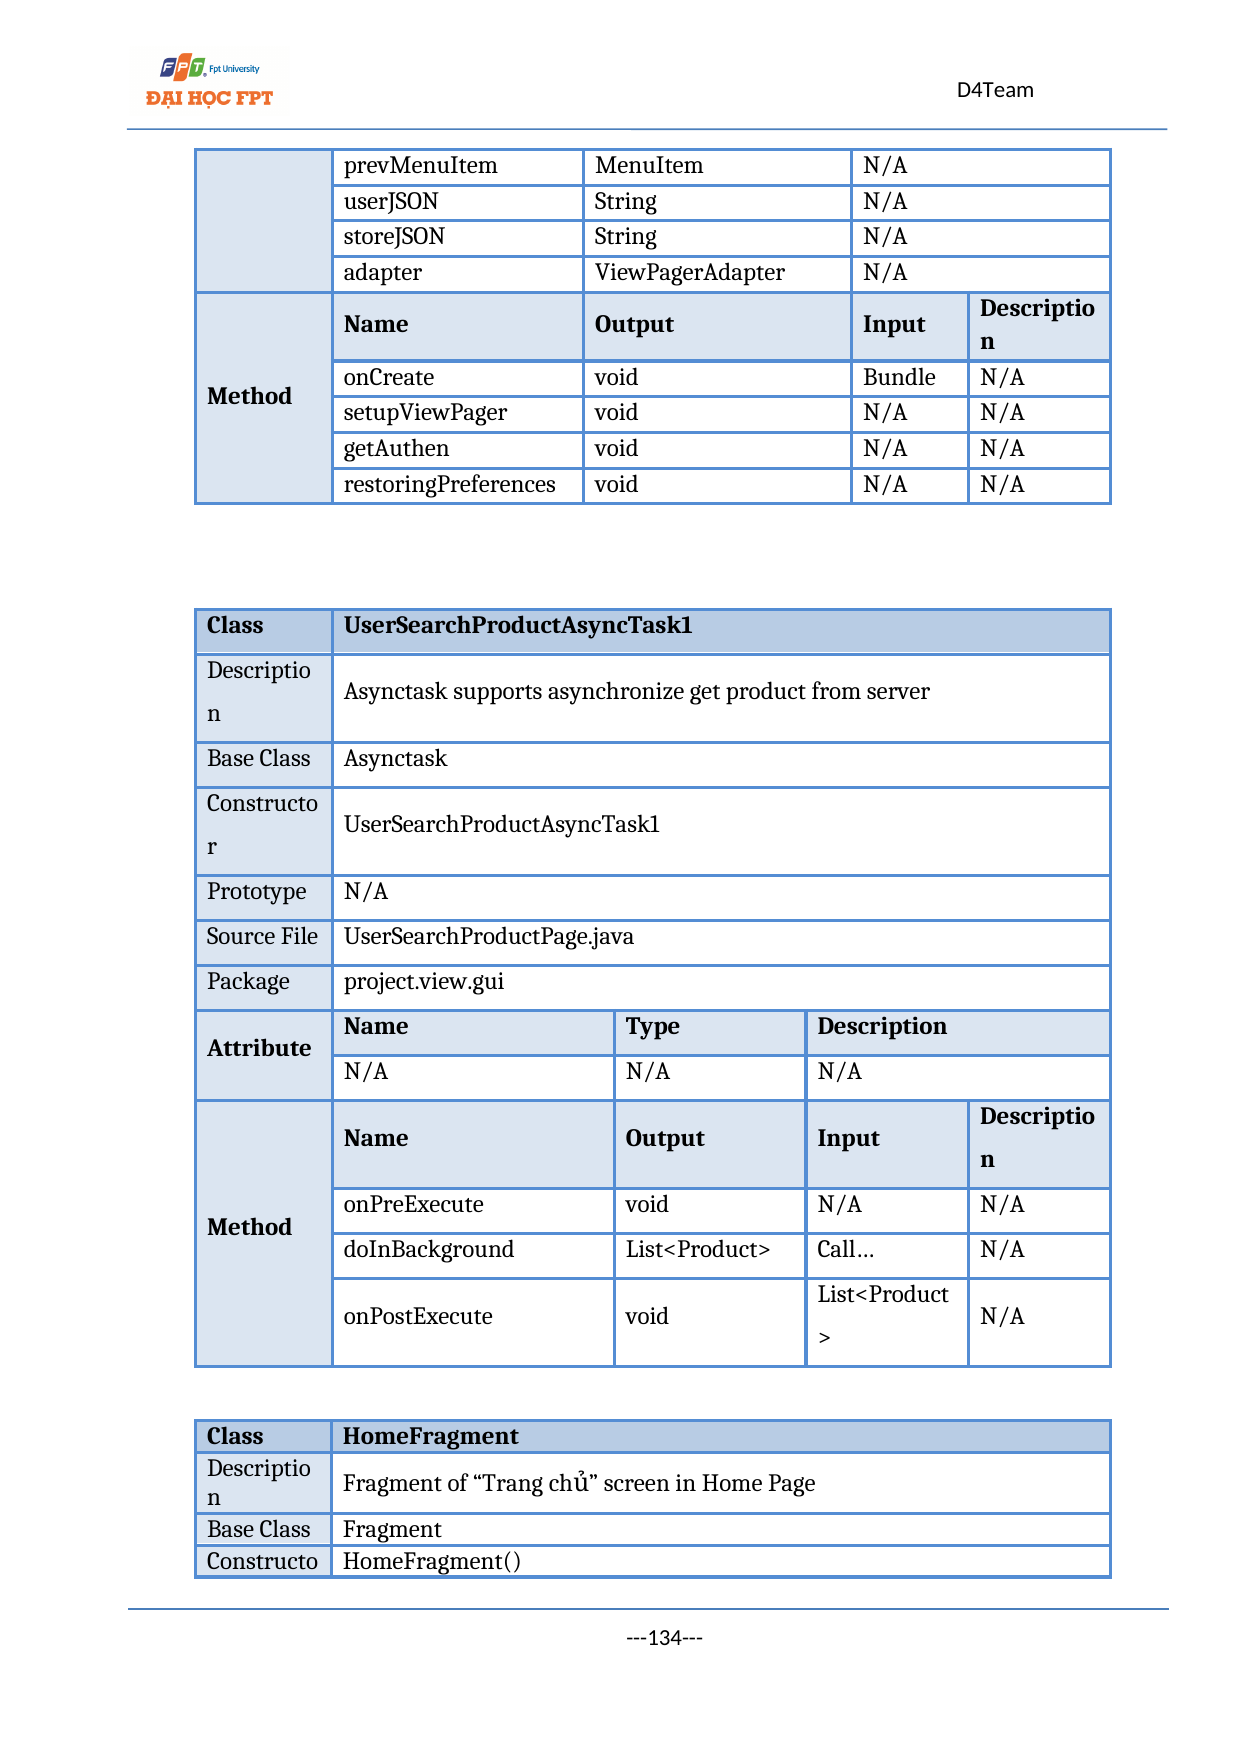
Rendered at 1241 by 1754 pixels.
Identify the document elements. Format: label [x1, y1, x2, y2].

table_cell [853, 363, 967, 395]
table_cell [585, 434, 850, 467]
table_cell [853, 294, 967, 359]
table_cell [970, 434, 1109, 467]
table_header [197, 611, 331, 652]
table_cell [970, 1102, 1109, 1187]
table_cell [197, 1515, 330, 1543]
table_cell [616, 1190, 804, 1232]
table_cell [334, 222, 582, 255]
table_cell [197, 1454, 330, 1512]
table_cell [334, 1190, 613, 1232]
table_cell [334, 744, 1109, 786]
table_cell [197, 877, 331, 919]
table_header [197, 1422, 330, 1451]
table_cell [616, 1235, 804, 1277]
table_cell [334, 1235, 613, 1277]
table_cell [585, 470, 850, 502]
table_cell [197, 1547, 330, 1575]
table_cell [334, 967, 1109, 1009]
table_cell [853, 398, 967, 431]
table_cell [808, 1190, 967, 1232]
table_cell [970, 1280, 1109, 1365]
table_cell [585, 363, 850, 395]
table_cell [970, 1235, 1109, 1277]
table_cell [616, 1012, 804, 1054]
picture [129, 46, 290, 116]
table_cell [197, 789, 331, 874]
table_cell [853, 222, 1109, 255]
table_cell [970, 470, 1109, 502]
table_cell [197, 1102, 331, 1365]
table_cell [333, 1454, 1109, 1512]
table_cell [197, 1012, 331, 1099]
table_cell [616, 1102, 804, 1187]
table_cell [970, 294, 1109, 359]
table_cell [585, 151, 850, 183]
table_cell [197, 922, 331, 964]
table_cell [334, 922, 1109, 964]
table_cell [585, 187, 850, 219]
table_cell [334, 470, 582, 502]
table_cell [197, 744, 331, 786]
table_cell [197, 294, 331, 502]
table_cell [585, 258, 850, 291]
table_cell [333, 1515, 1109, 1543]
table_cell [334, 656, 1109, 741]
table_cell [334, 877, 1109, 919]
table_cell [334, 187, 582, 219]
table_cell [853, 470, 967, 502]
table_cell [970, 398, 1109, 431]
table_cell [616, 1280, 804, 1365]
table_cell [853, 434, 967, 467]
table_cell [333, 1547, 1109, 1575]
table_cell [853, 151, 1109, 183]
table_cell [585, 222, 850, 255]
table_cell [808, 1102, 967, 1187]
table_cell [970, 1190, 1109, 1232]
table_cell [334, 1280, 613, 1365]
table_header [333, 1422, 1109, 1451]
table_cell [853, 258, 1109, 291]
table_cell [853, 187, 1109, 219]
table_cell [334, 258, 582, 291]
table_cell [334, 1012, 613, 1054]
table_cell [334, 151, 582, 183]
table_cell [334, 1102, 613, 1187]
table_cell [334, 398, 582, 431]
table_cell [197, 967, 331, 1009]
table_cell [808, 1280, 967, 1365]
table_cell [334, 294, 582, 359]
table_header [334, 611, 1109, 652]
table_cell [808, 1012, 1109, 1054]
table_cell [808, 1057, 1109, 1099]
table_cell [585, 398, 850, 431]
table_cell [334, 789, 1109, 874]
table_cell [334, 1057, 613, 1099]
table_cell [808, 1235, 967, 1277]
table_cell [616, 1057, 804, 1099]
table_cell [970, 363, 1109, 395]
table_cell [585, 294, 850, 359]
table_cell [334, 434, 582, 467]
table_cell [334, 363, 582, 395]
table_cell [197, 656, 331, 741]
